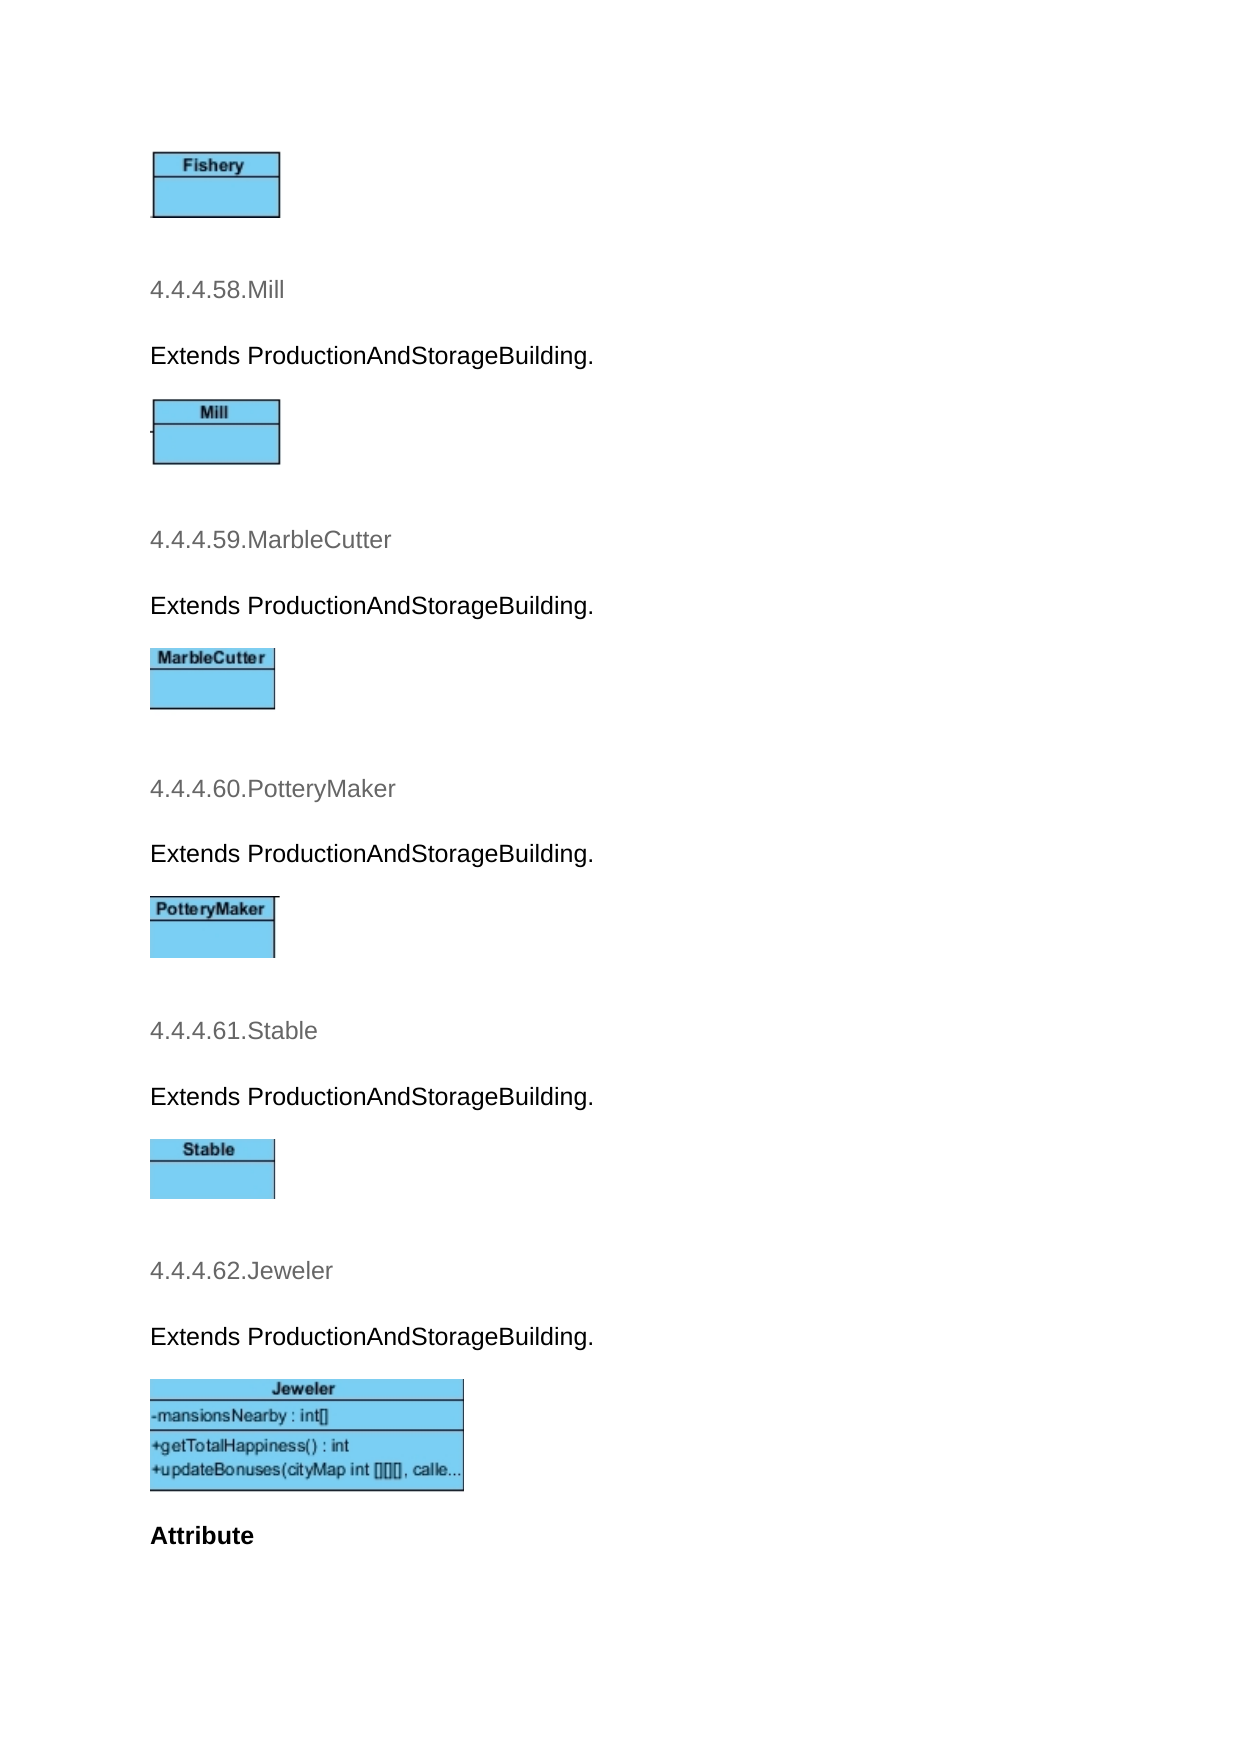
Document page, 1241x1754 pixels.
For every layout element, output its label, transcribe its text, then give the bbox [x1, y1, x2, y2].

picture [150, 1379, 464, 1493]
picture [150, 1139, 275, 1199]
text Extends ProductionAndStorageBuilding. [150, 341, 1090, 370]
subtitle 4.4.4.60.PotteryMaker [150, 773, 1090, 802]
picture [150, 648, 275, 716]
subtitle 4.4.4.62.Jeweler [150, 1256, 1090, 1285]
subtitle 4.4.4.61.Stable [150, 1016, 1090, 1044]
text Extends ProductionAndStorageBuilding. [150, 591, 1090, 620]
subtitle 4.4.4.58.Mill [150, 275, 1090, 304]
text Extends ProductionAndStorageBuilding. [150, 1082, 1090, 1110]
text Extends ProductionAndStorageBuilding. [150, 1322, 1090, 1351]
text Attribute [150, 1521, 1090, 1550]
subtitle 4.4.4.59.MarbleCutter [150, 525, 1090, 554]
picture [150, 896, 280, 958]
text Extends ProductionAndStorageBuilding. [150, 839, 1090, 868]
picture [150, 150, 282, 218]
picture [150, 398, 282, 468]
